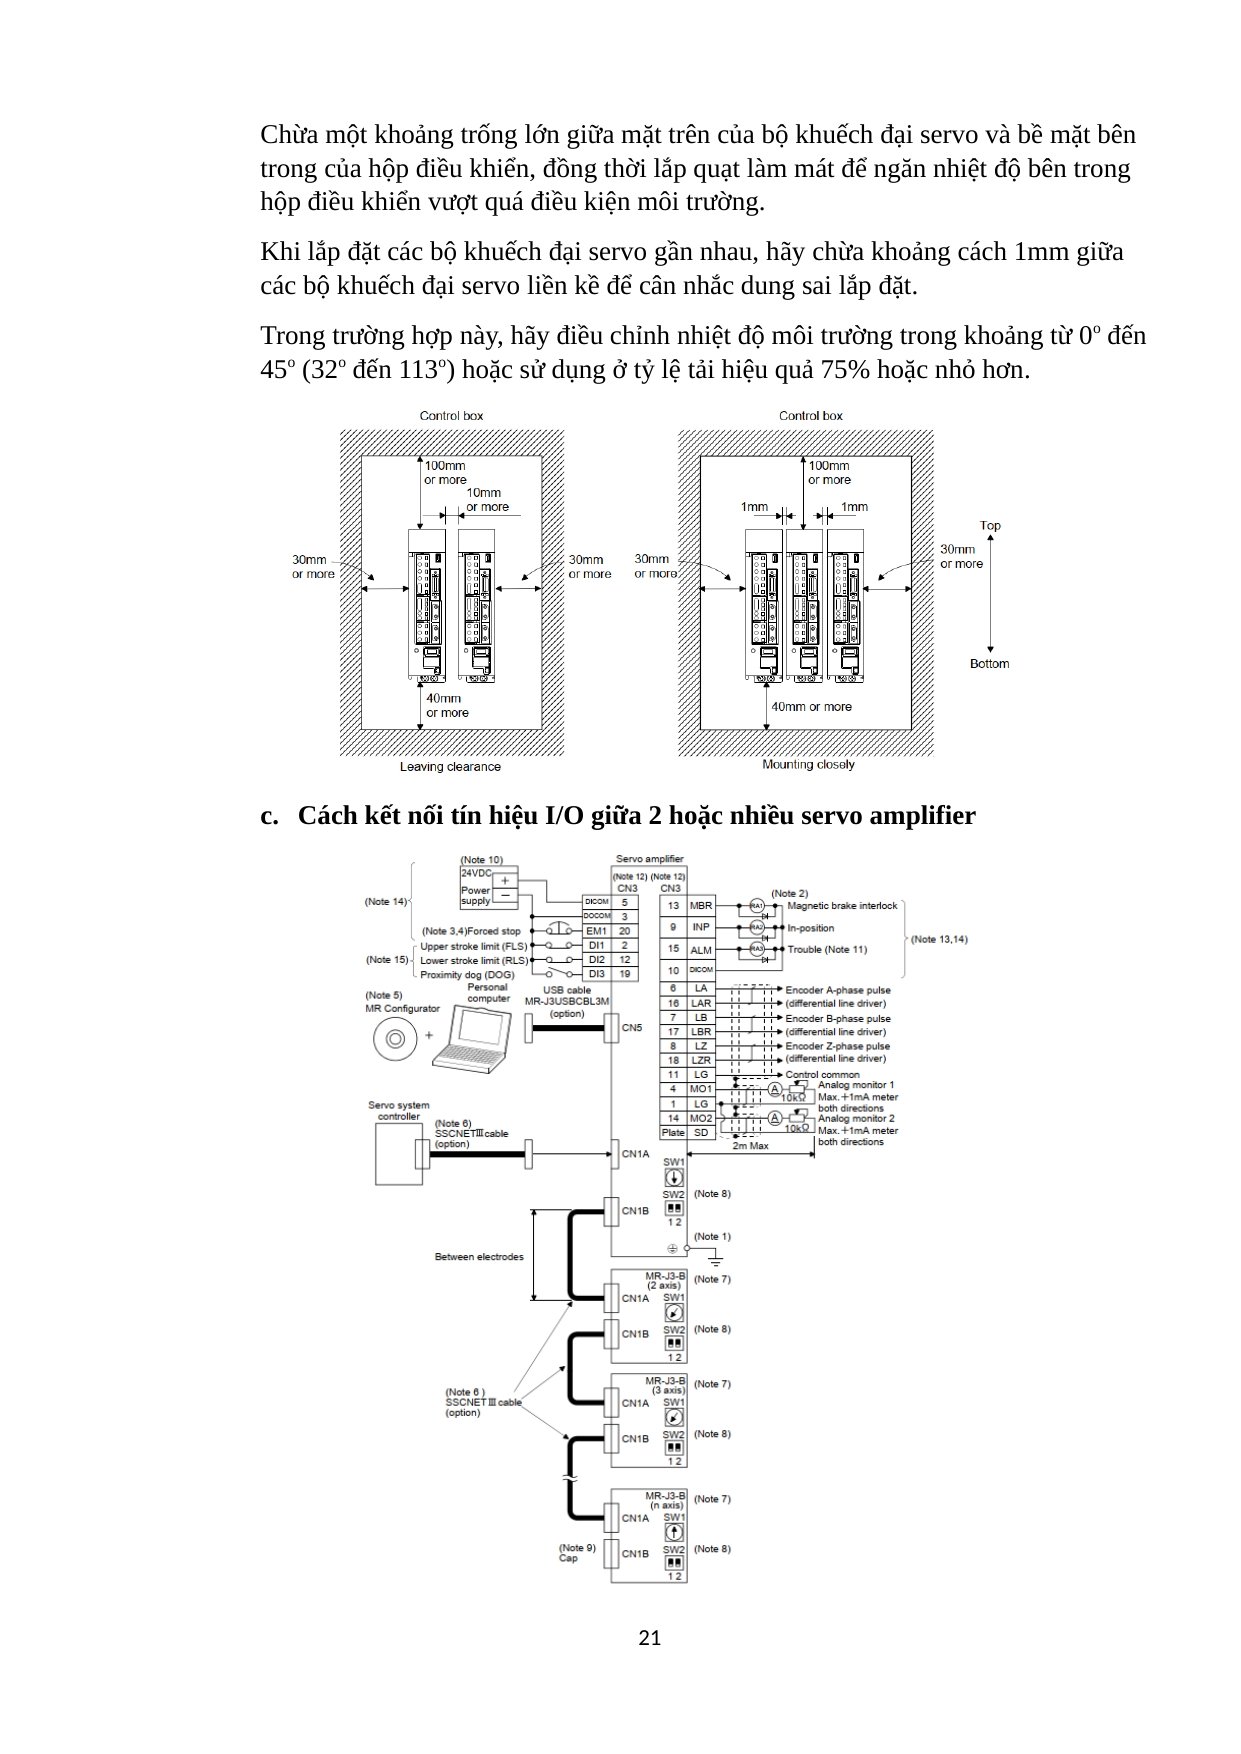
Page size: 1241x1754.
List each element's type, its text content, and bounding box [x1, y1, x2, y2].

text Chừa một khoảng trống lớn giữa mặt trên của bộ khuếch đại servo và bề mặt bên trong của hộp điều khiển, đồng thời lắp quạt làm mát để ngăn nhiệt độ bên trong hộp điều khiển vượt quá điều kiện môi trường. [260, 118, 1152, 216]
picture [295, 849, 1004, 1595]
text Trong trường hợp này, hãy điều chỉnh nhiệt độ môi trường trong khoảng từ 0o đến 45o (32o đến 113o) hoặc sử dụng ở tỷ lệ tải hiệu quả 75% hoặc nhỏ hơn. [260, 319, 1152, 384]
text Khi lắp đặt các bộ khuếch đại servo gần nhau, hãy chừa khoảng cách 1mm giữa các bộ khuếch đại servo liền kề để cân nhắc dung sai lắp đặt. [260, 235, 1152, 300]
list Cách kết nối tín hiệu I/O giữa 2 hoặc nhiều servo amplifier [260, 799, 1152, 830]
picture [258, 402, 1041, 780]
